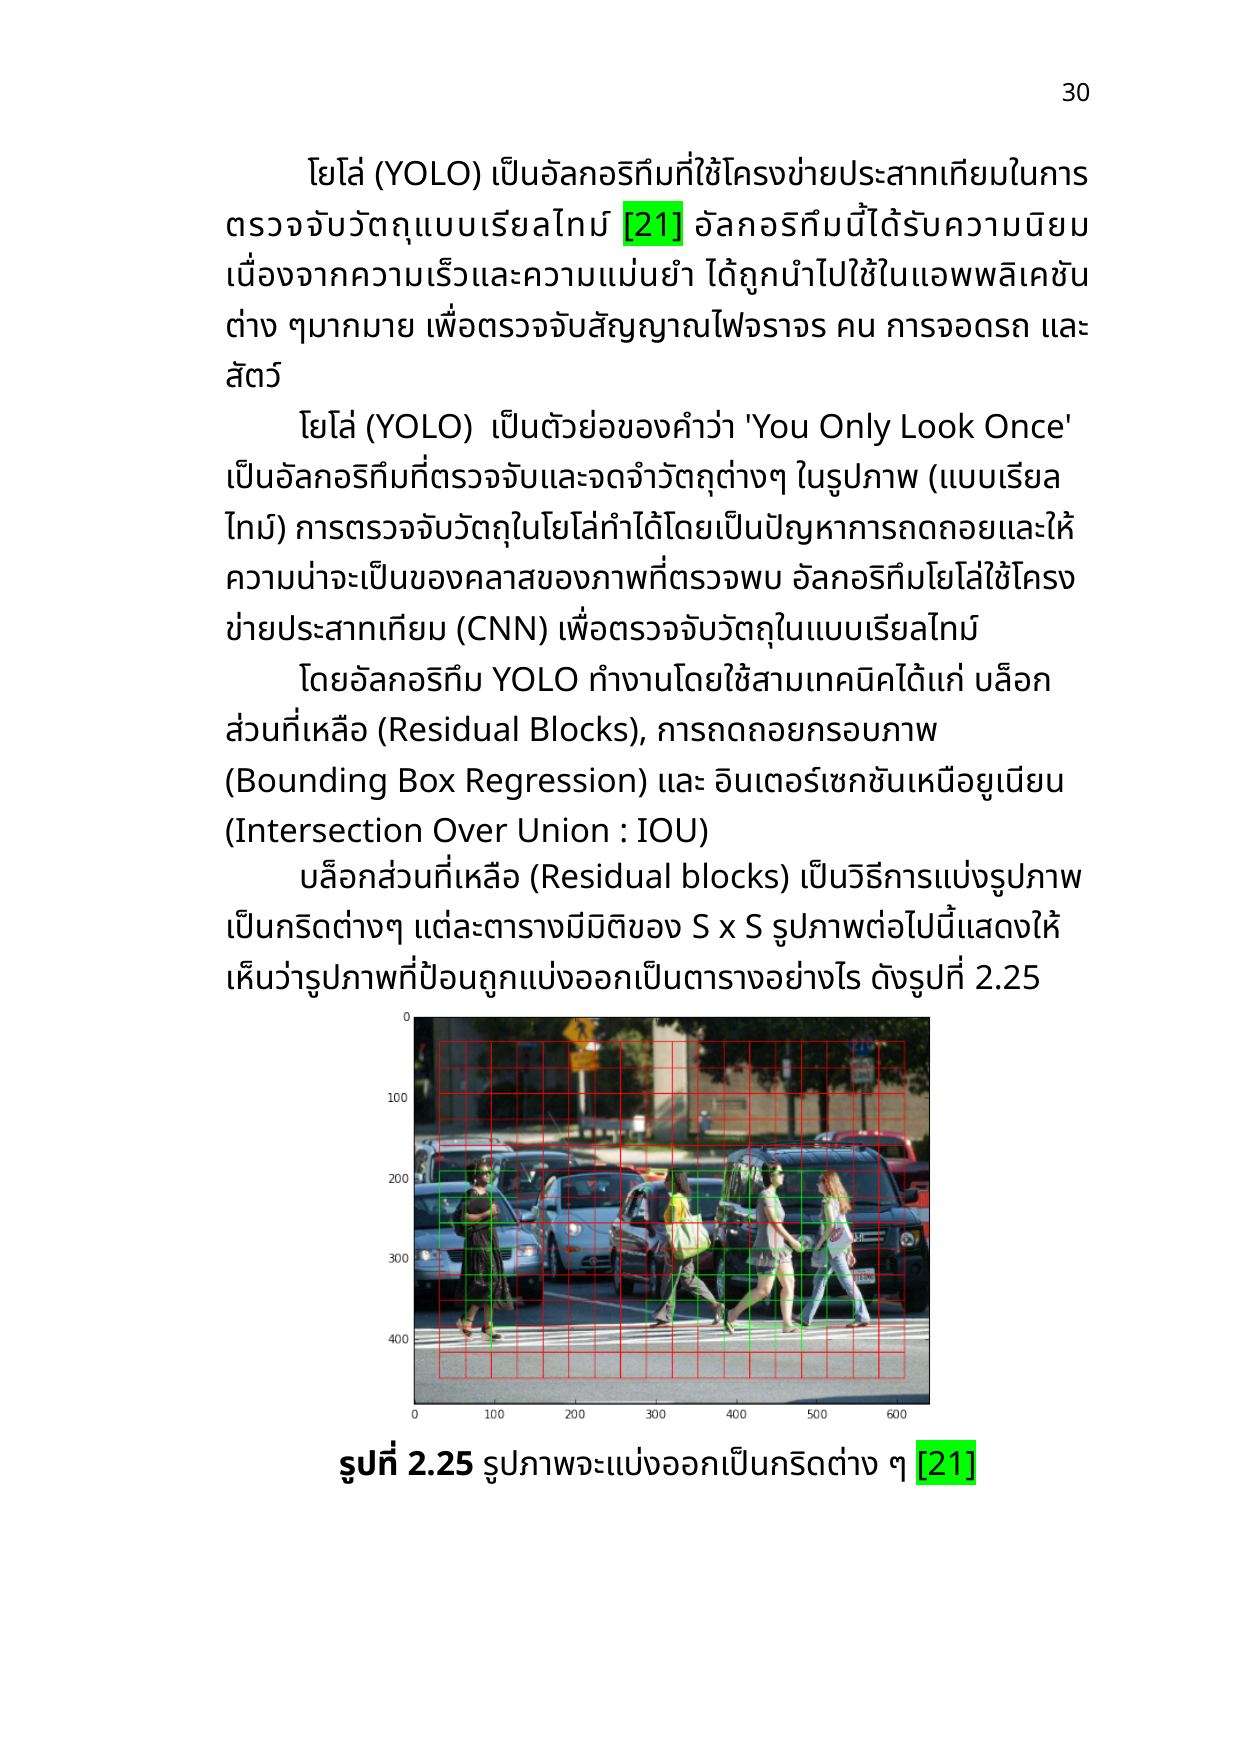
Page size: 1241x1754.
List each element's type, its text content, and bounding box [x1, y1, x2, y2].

text โดยอัลกอริทึม YOLO ทำงานโดยใช้สามเทคนิคได้แก่ บล็อกส่วนที่เหลือ (Residual Blocks), การถดถอยกรอบภาพ (Bounding Box Regression) และ อินเตอร์เซกชันเหนือยูเนียน (Intersection Over Union : IOU) [225, 655, 1090, 853]
picture [379, 1004, 936, 1428]
text รูปที่ 2.25 รูปภาพจะแบ่งออกเป็นกริดต่าง ๆ [21] [225, 1440, 1090, 1491]
text โยโล่ (YOLO) เป็นตัวย่อของคำว่า 'You Only Look Once' เป็นอัลกอริทึมที่ตรวจจับและจดจำวัตถุต่างๆ ในรูปภาพ (แบบเรียลไทม์) การตรวจจับวัตถุในโยโล่ทำได้โดยเป็นปัญหาการถดถอยและให้ความน่าจะเป็นของคลาสของภาพที่ตรวจพบ อัลกอริทึมโยโล่ใช้โครงข่ายประสาทเทียม (CNN) เพื่อตรวจจับวัตถุในแบบเรียลไทม์ [225, 402, 1090, 655]
text โยโล่ (YOLO) เป็นอัลกอริทึมที่ใช้โครงข่ายประสาทเทียมในการตรวจจับวัตถุแบบเรียลไทม์ [21] อัลกอริทึมนี้ได้รับความนิยมเนื่องจากความเร็วและความแม่นยำ ได้ถูกนำไปใช้ในแอพพลิเคชันต่าง ๆมากมาย เพื่อตรวจจับสัญญาณไฟจราจร คน การจอดรถ และสัตว์ [225, 150, 1090, 402]
text บล็อกส่วนที่เหลือ (Residual blocks) เป็นวิธีการแบ่งรูปภาพเป็นกริดต่างๆ แต่ละตารางมีมิติของ S x S รูปภาพต่อไปนี้แสดงให้เห็นว่ารูปภาพที่ป้อนถูกแบ่งออกเป็นตารางอย่างไร ดังรูปที่ 2.25 [225, 853, 1090, 1004]
